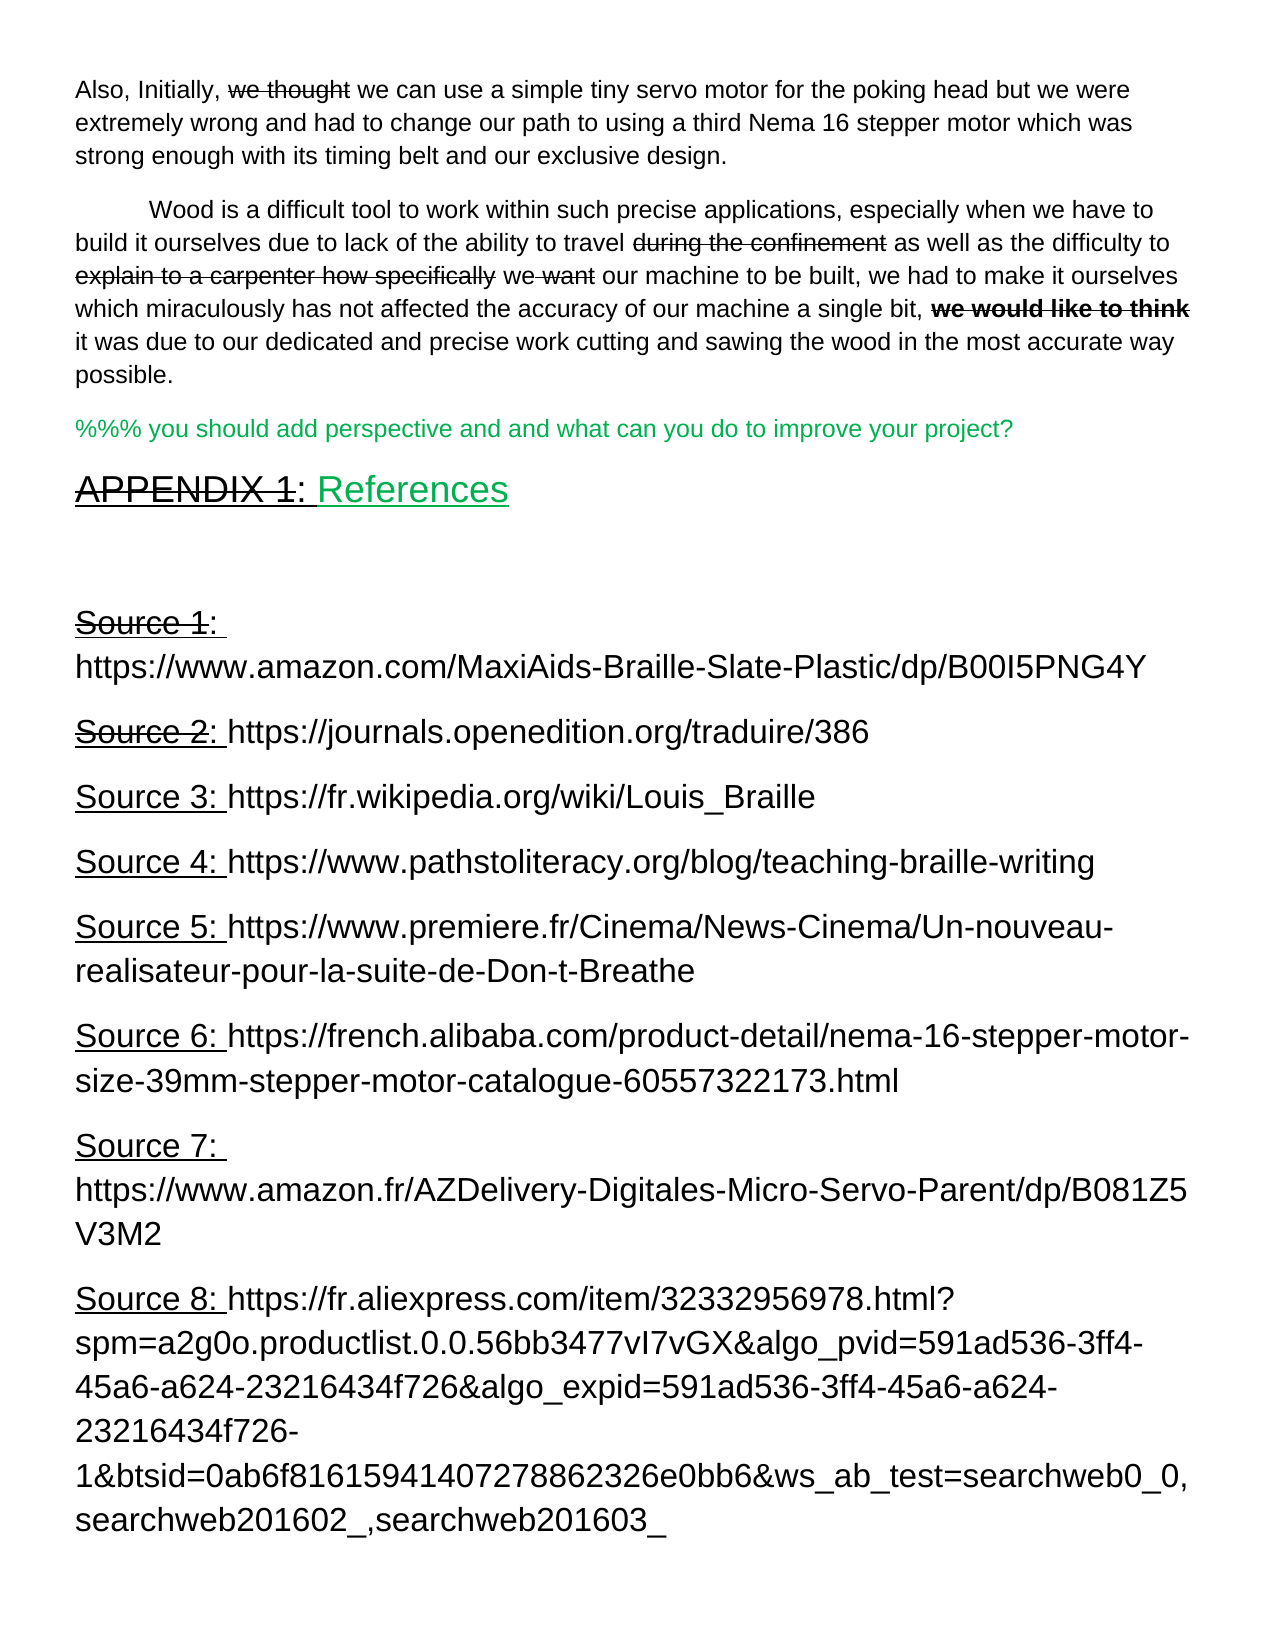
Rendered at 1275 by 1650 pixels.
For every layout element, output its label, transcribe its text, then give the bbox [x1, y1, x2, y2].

text Source 6: https://french.alibaba.com/product-detail/nema-16-stepper-motor-size-39mm-stepper-motor-catalogue-60557322173.html [75, 1016, 1200, 1099]
text Source 1: https://www.amazon.com/MaxiAids-Braille-Slate-Plastic/dp/B00I5PNG4Y [75, 603, 1200, 686]
text Source 8: https://fr.aliexpress.com/item/32332956978.html?spm=a2g0o.productlist.0.0.56bb3477vI7vGX&algo_pvid=591ad536-3ff4-45a6-a624-23216434f726&algo_expid=591ad536-3ff4-45a6-a624-23216434f726-1&btsid=0ab6f81615941407278862326e0bb6&ws_ab_test=searchweb0_0,searchweb201602_,searchweb201603_ [75, 1279, 1200, 1538]
text Also, Initially, we thought we can use a simple tiny servo motor for the poking head but we were extremely wrong and had to change our path to using a third Nema 16 stepper motor which was strong enough with its timing belt and our exclusive design. [75, 75, 1200, 170]
text Source 7: https://www.amazon.fr/AZDelivery-Digitales-Micro-Servo-Parent/dp/B081Z5V3M2 [75, 1126, 1200, 1252]
text Source 2: https://journals.openedition.org/traduire/386 [75, 712, 1200, 751]
text Wood is a difficult tool to work within such precise applications, especially when we have to build it ourselves due to lack of the ability to travel during the confinement as well as the difficulty to explain to a carpenter how specifically we want our machine to be built, we had to make it ourselves which miraculously has not affected the accuracy of our machine a single bit, we would like to think it was due to our dedicated and precise work cutting and sawing the wood in the most accurate way possible. [75, 195, 1200, 389]
text APPENDIX 1: References [75, 468, 1200, 511]
text Source 5: https://www.premiere.fr/Cinema/News-Cinema/Un-nouveau-realisateur-pour-la-suite-de-Don-t-Breathe [75, 907, 1200, 990]
text Source 3: https://fr.wikipedia.org/wiki/Louis_Braille [75, 777, 1200, 816]
text %%% you should add perspective and and what can you do to improve your project? [75, 414, 1200, 443]
text Source 4: https://www.pathstoliteracy.org/blog/teaching-braille-writing [75, 842, 1200, 881]
